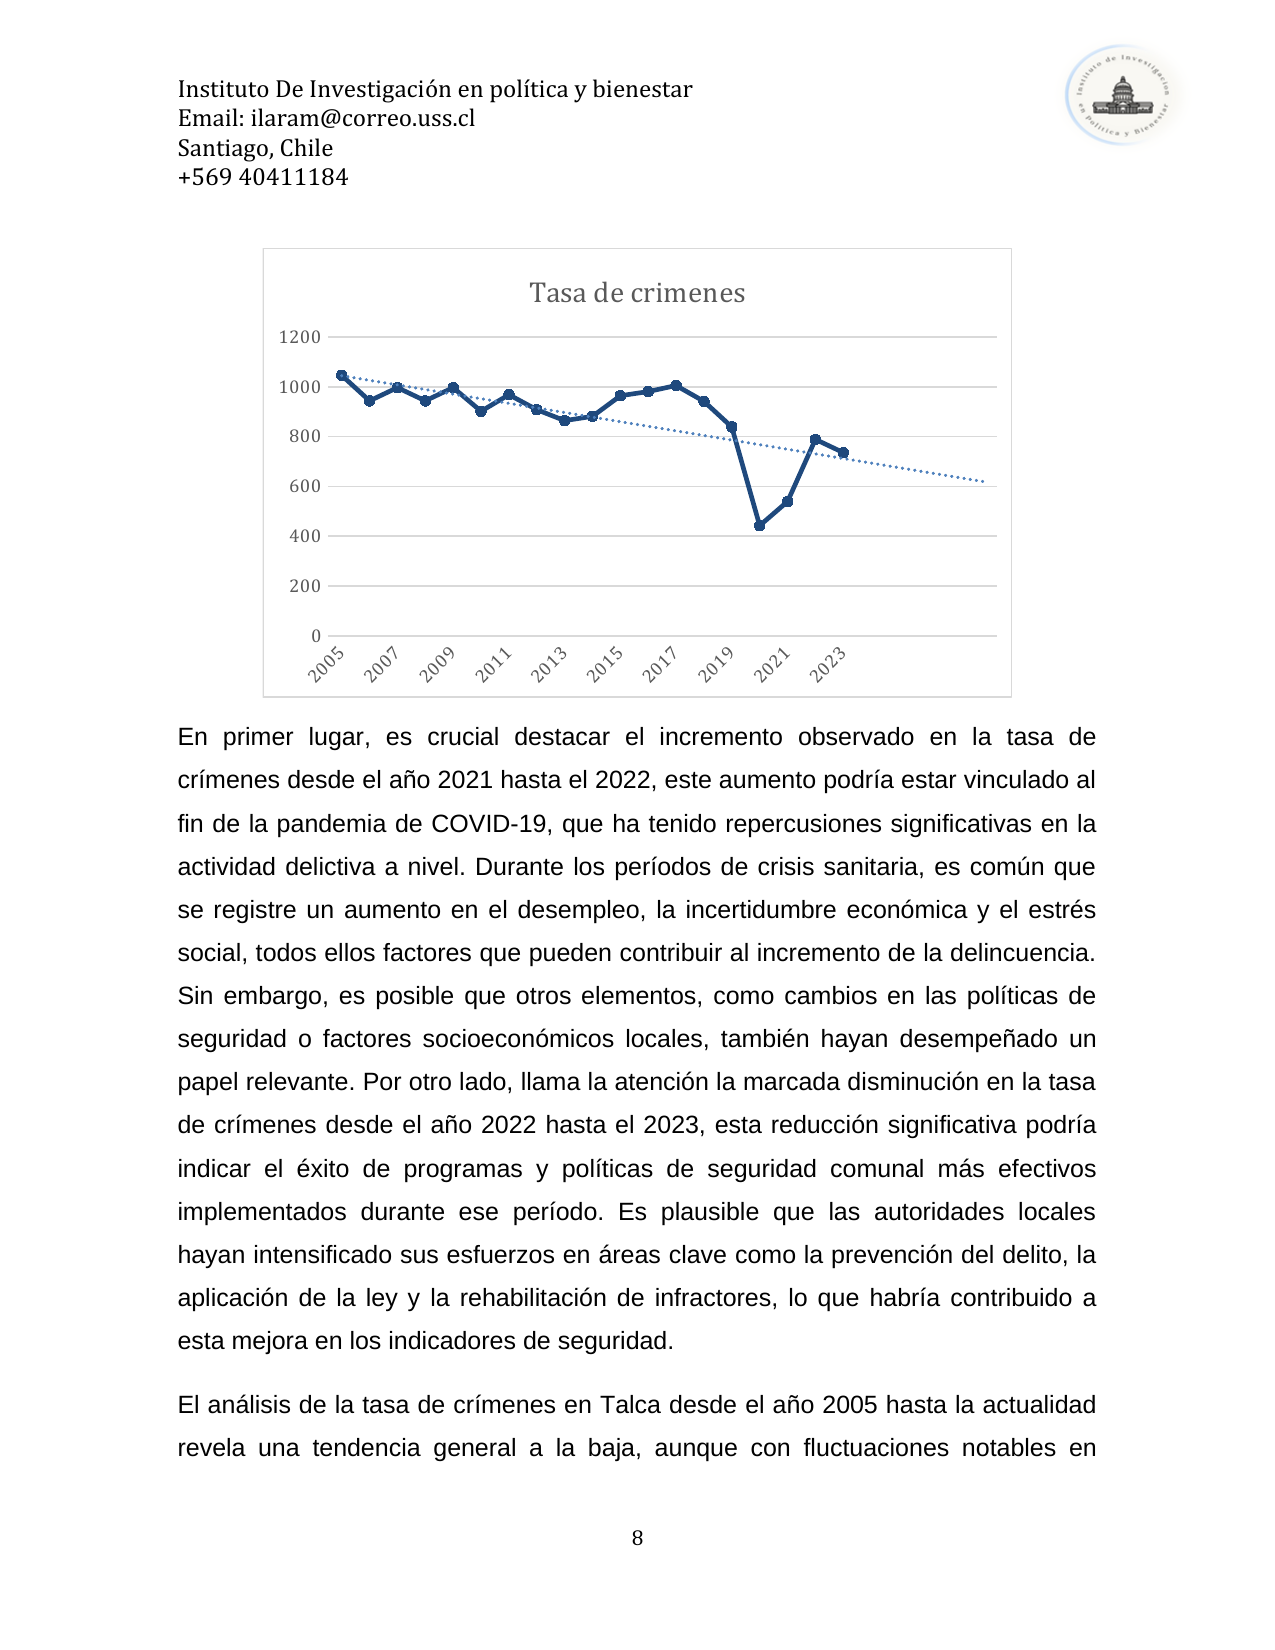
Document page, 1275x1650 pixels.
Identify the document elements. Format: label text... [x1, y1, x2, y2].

text En primer lugar, es crucial destacar el incremento observado en la tasa de crímenes desde el año 2021 hasta el 2022, este aumento podría estar vinculado al fin de la pandemia de COVID-19, que ha tenido repercusiones significativas en la actividad delictiva a nivel. Durante los períodos de crisis sanitaria, es común que se registre un aumento en el desempleo, la incertidumbre económica y el estrés social, todos ellos factores que pueden contribuir al incremento de la delincuencia. Sin embargo, es posible que otros elementos, como cambios en las políticas de seguridad o factores socioeconómicos locales, también hayan desempeñado un papel relevante. Por otro lado, llama la atención la marcada disminución en la tasa de crímenes desde el año 2022 hasta el 2023, esta reducción significativa podría indicar el éxito de programas y políticas de seguridad comunal más efectivos implementados durante ese período. Es plausible que las autoridades locales hayan intensificado sus esfuerzos en áreas clave como la prevención del delito, la aplicación de la ley y la rehabilitación de infractores, lo que habría contribuido a esta mejora en los indicadores de seguridad. [177, 722, 1098, 1355]
picture [1047, 29, 1199, 161]
